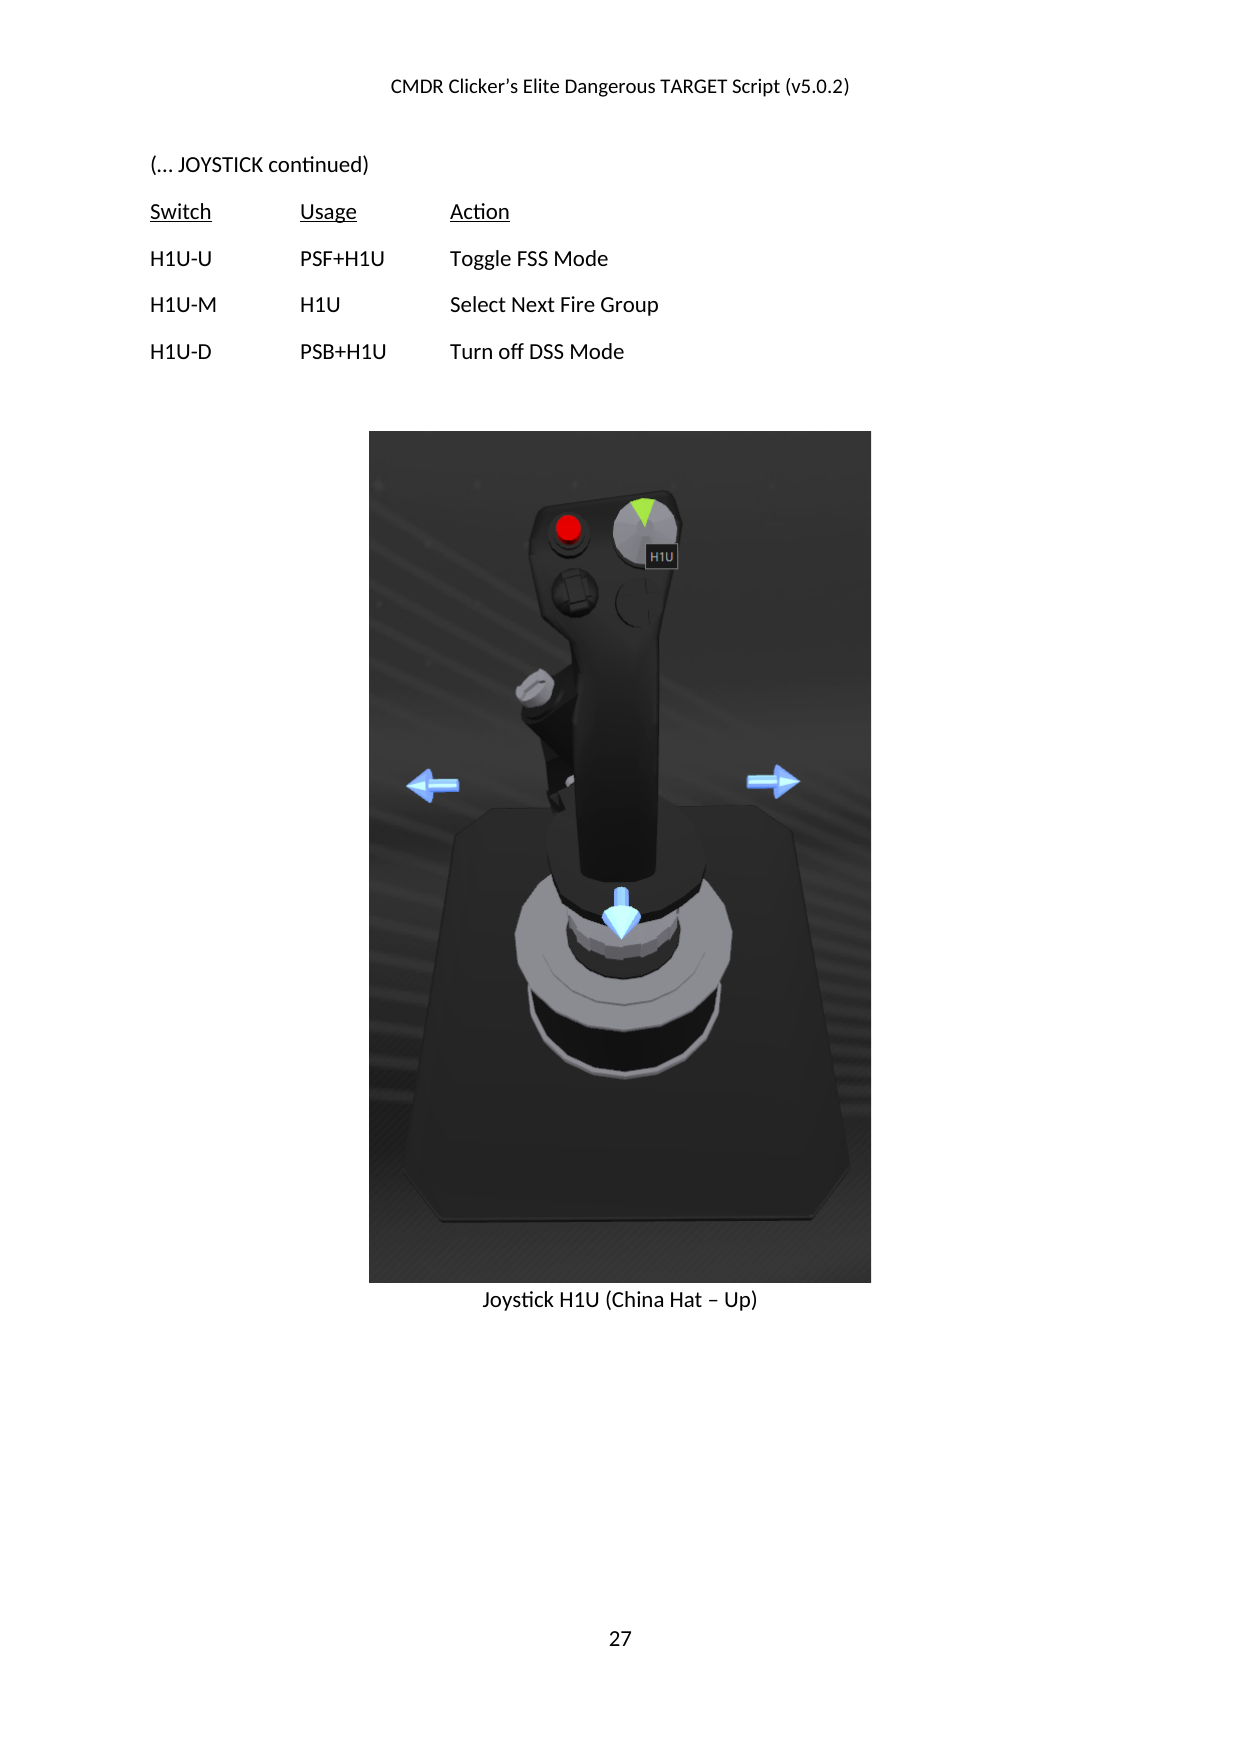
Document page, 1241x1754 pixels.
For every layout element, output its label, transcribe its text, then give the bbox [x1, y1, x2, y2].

text H1U-U PSF+H1U Toggle FSS Mode [150, 244, 1090, 272]
text H1U-D PSB+H1U Turn off DSS Mode [150, 337, 1090, 366]
text H1U-M H1U Select Next Fire Group [150, 291, 1090, 319]
text Switch Usage Action [150, 197, 1090, 225]
text (… JOYSTICK continued) [150, 150, 1090, 178]
picture [369, 431, 872, 1283]
